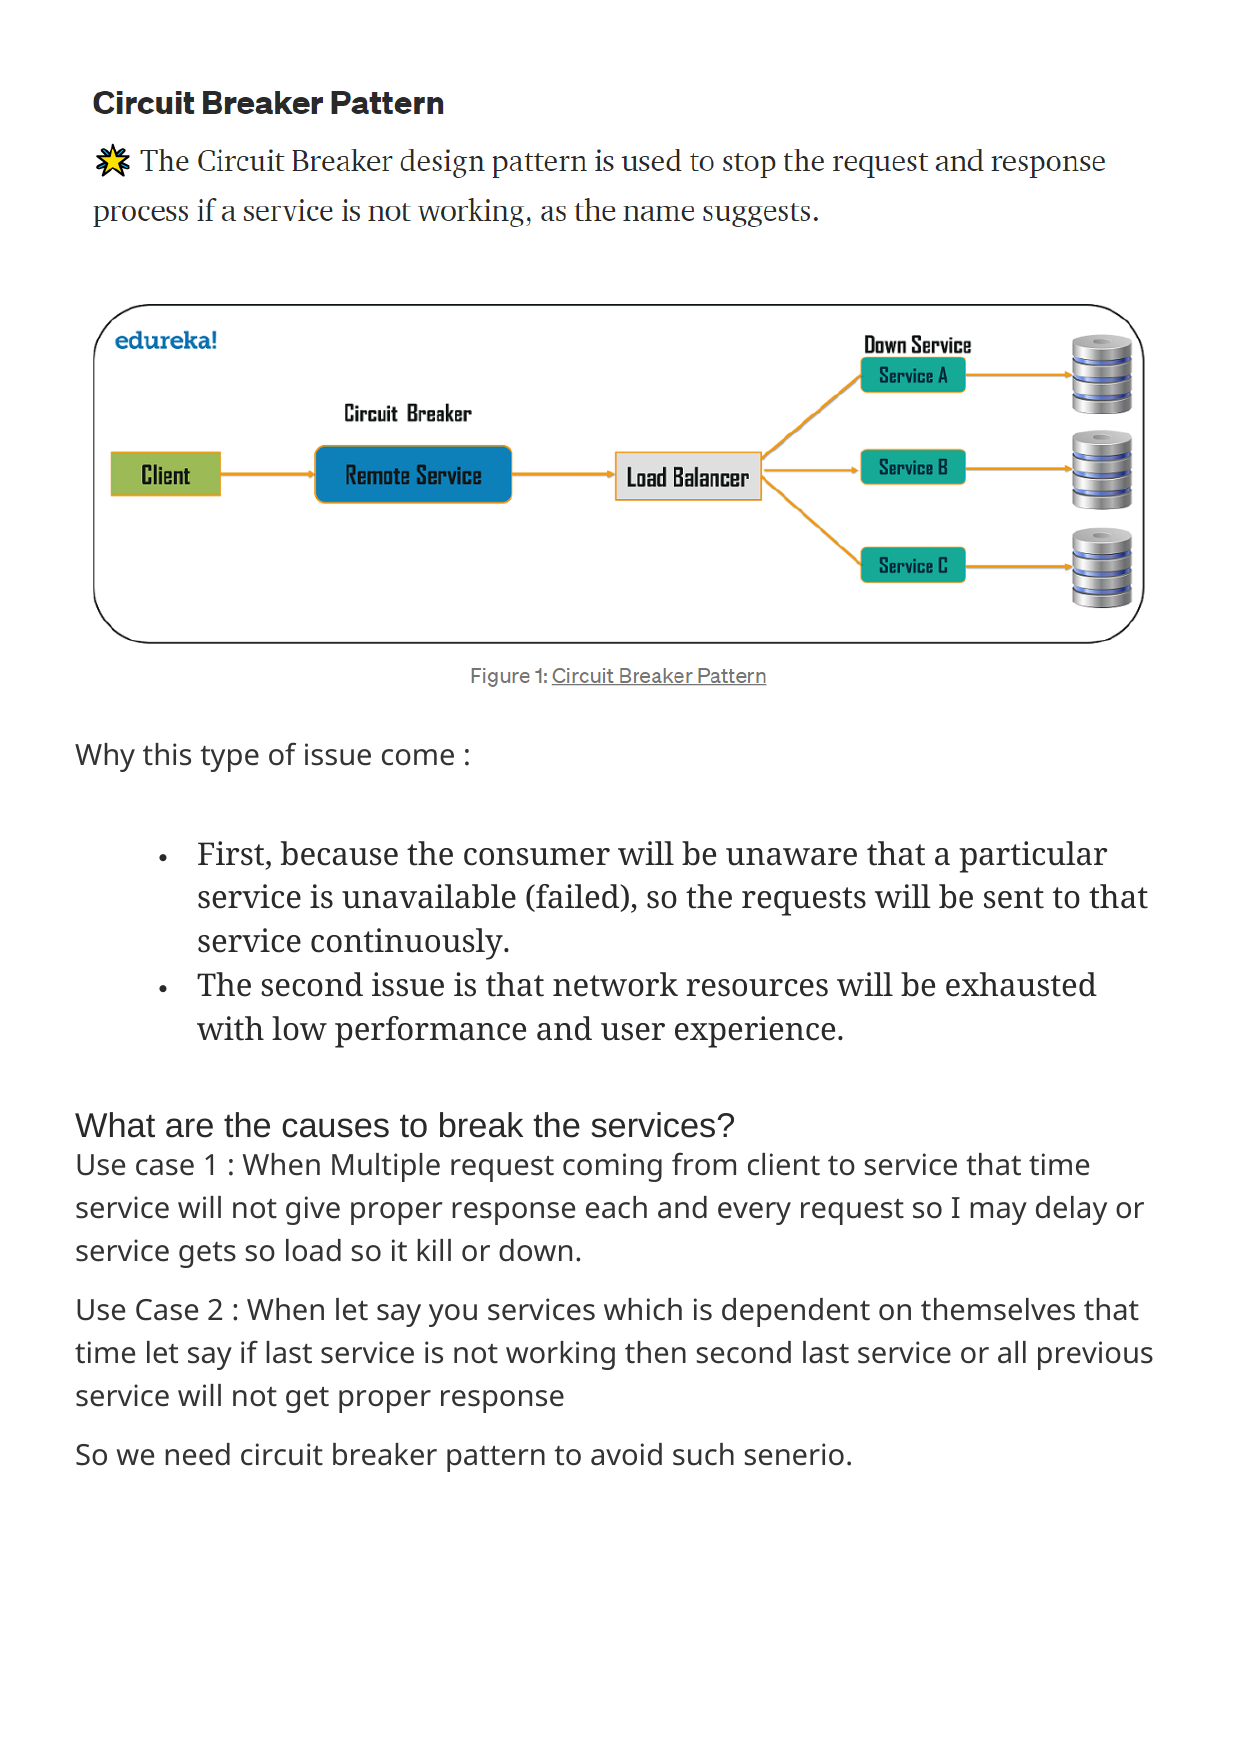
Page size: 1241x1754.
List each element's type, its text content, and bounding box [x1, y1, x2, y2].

text Use case 1 : When Multiple request coming from client to service that time service will not give proper response each and every request so I may delay or service gets so load so it kill or down. [75, 1144, 1165, 1269]
text So we need circuit breaker pattern to avoid such senerio. [75, 1434, 1165, 1474]
text Use Case 2 : When let say you services which is dependent on themselves that time let say if last service is not working then second last service or all previous service will not get proper response [75, 1289, 1165, 1415]
list First, because the consumer will be unaware that a particular service is unavailable (failed), so the requests will be sent to that service continuously. [159, 831, 1165, 962]
picture [75, 75, 1166, 716]
text Why this type of issue come : [75, 734, 1165, 774]
subtitle What are the causes to break the services? [75, 1101, 1165, 1144]
list The second issue is that network resources will be exhausted with low performance and user experience. [159, 962, 1165, 1049]
